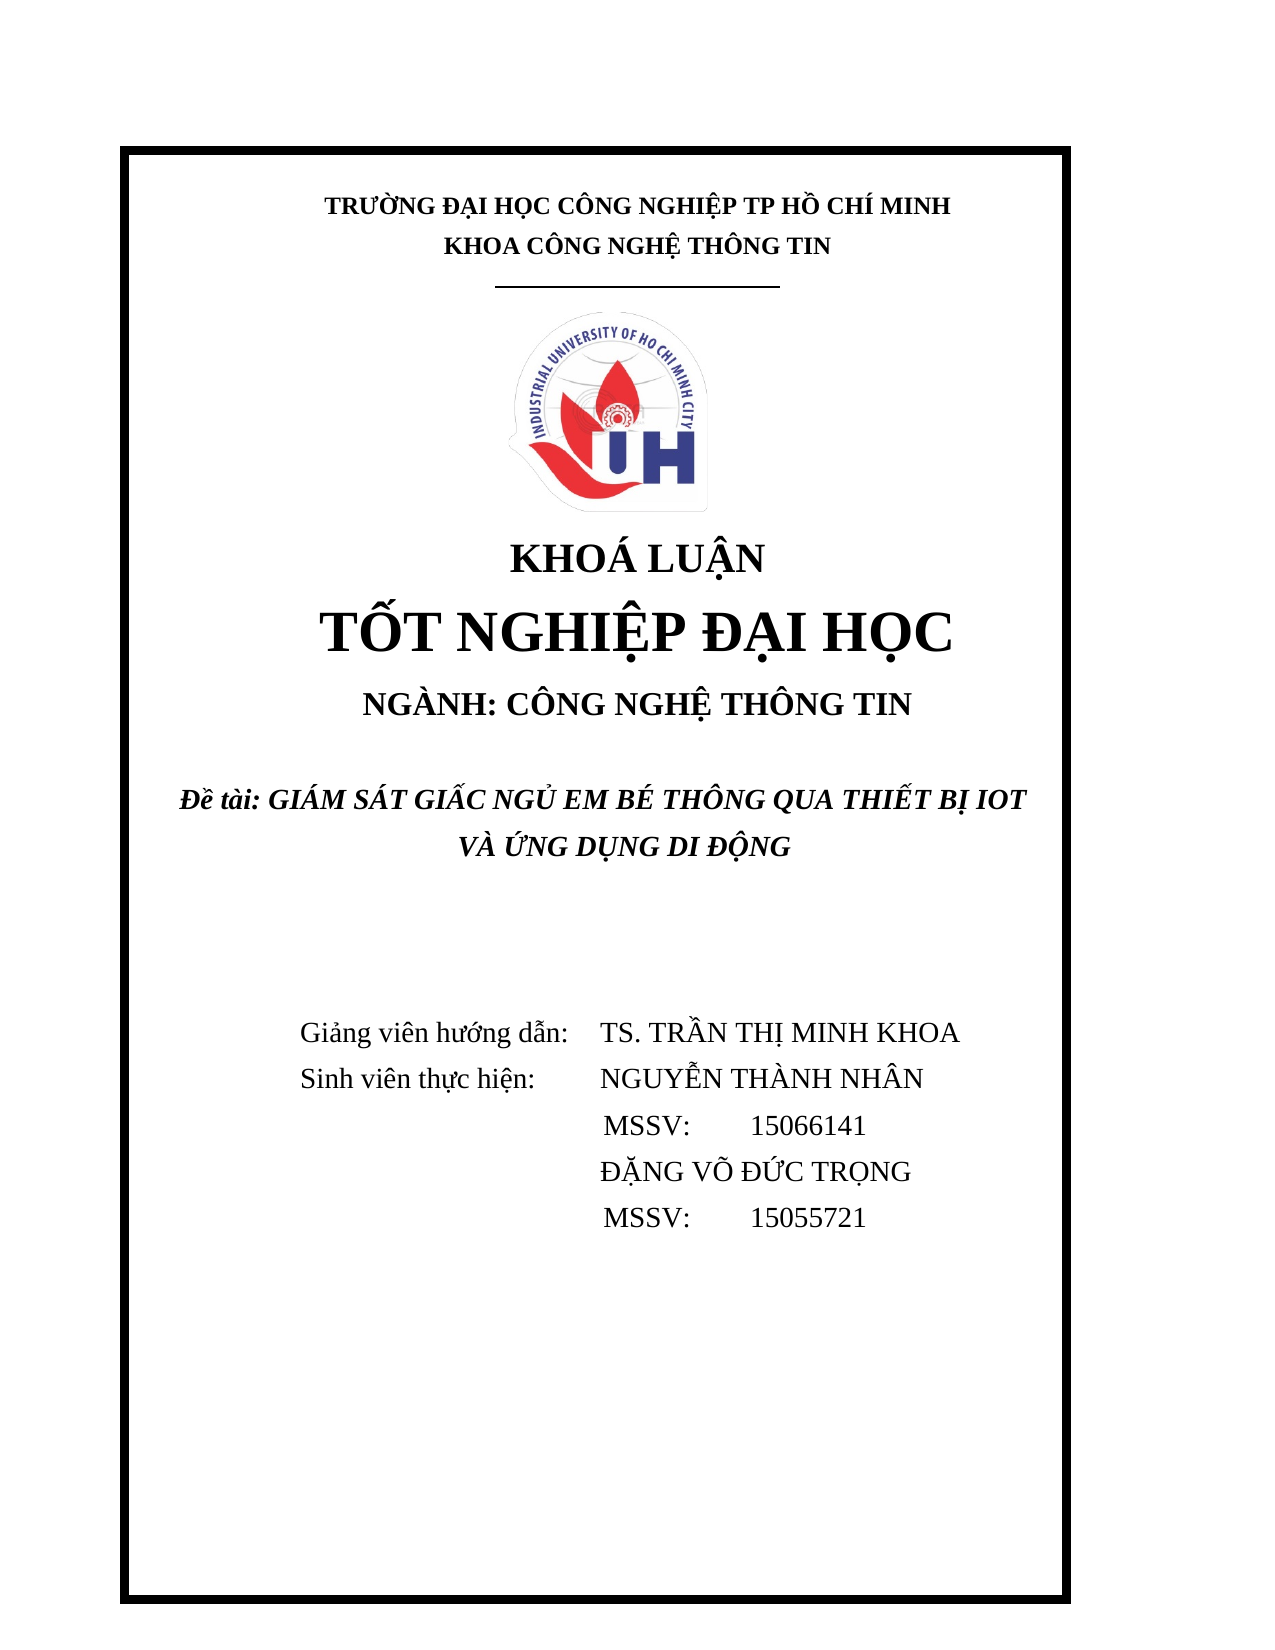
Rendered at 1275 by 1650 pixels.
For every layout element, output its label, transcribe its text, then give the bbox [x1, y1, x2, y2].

text Đề tài: GIÁM SÁT GIẤC NGỦ EM BÉ THÔNG QUA THIẾT BỊ IOT [150, 782, 1125, 816]
picture [508, 312, 708, 512]
text VÀ ỨNG DỤNG DI ĐỘNG [375, 829, 1125, 862]
text NGÀNH: CÔNG NGHỆ THÔNG TIN [150, 684, 1125, 722]
text KHOÁ LUẬN [150, 533, 1125, 581]
text TỐT NGHIỆP ĐẠI HỌC [150, 597, 1125, 664]
text ĐẶNG VÕ ĐỨC TRỌNG [375, 1154, 1072, 1188]
text KHOA CÔNG NGHỆ THÔNG TIN [150, 231, 1125, 260]
text Giảng viên hướng dẫn: TS. TRẦN THỊ MINH KHOA [225, 1015, 1072, 1048]
text TRƯỜNG ĐẠI HỌC CÔNG NGHIỆP TP HỒ CHÍ MINH [150, 156, 1125, 219]
text Sinh viên thực hiện: NGUYỄN THÀNH NHÂN [225, 1061, 1072, 1095]
text MSSV: 15055721 [375, 1201, 1072, 1234]
text MSSV: 15066141 [375, 1108, 1072, 1141]
